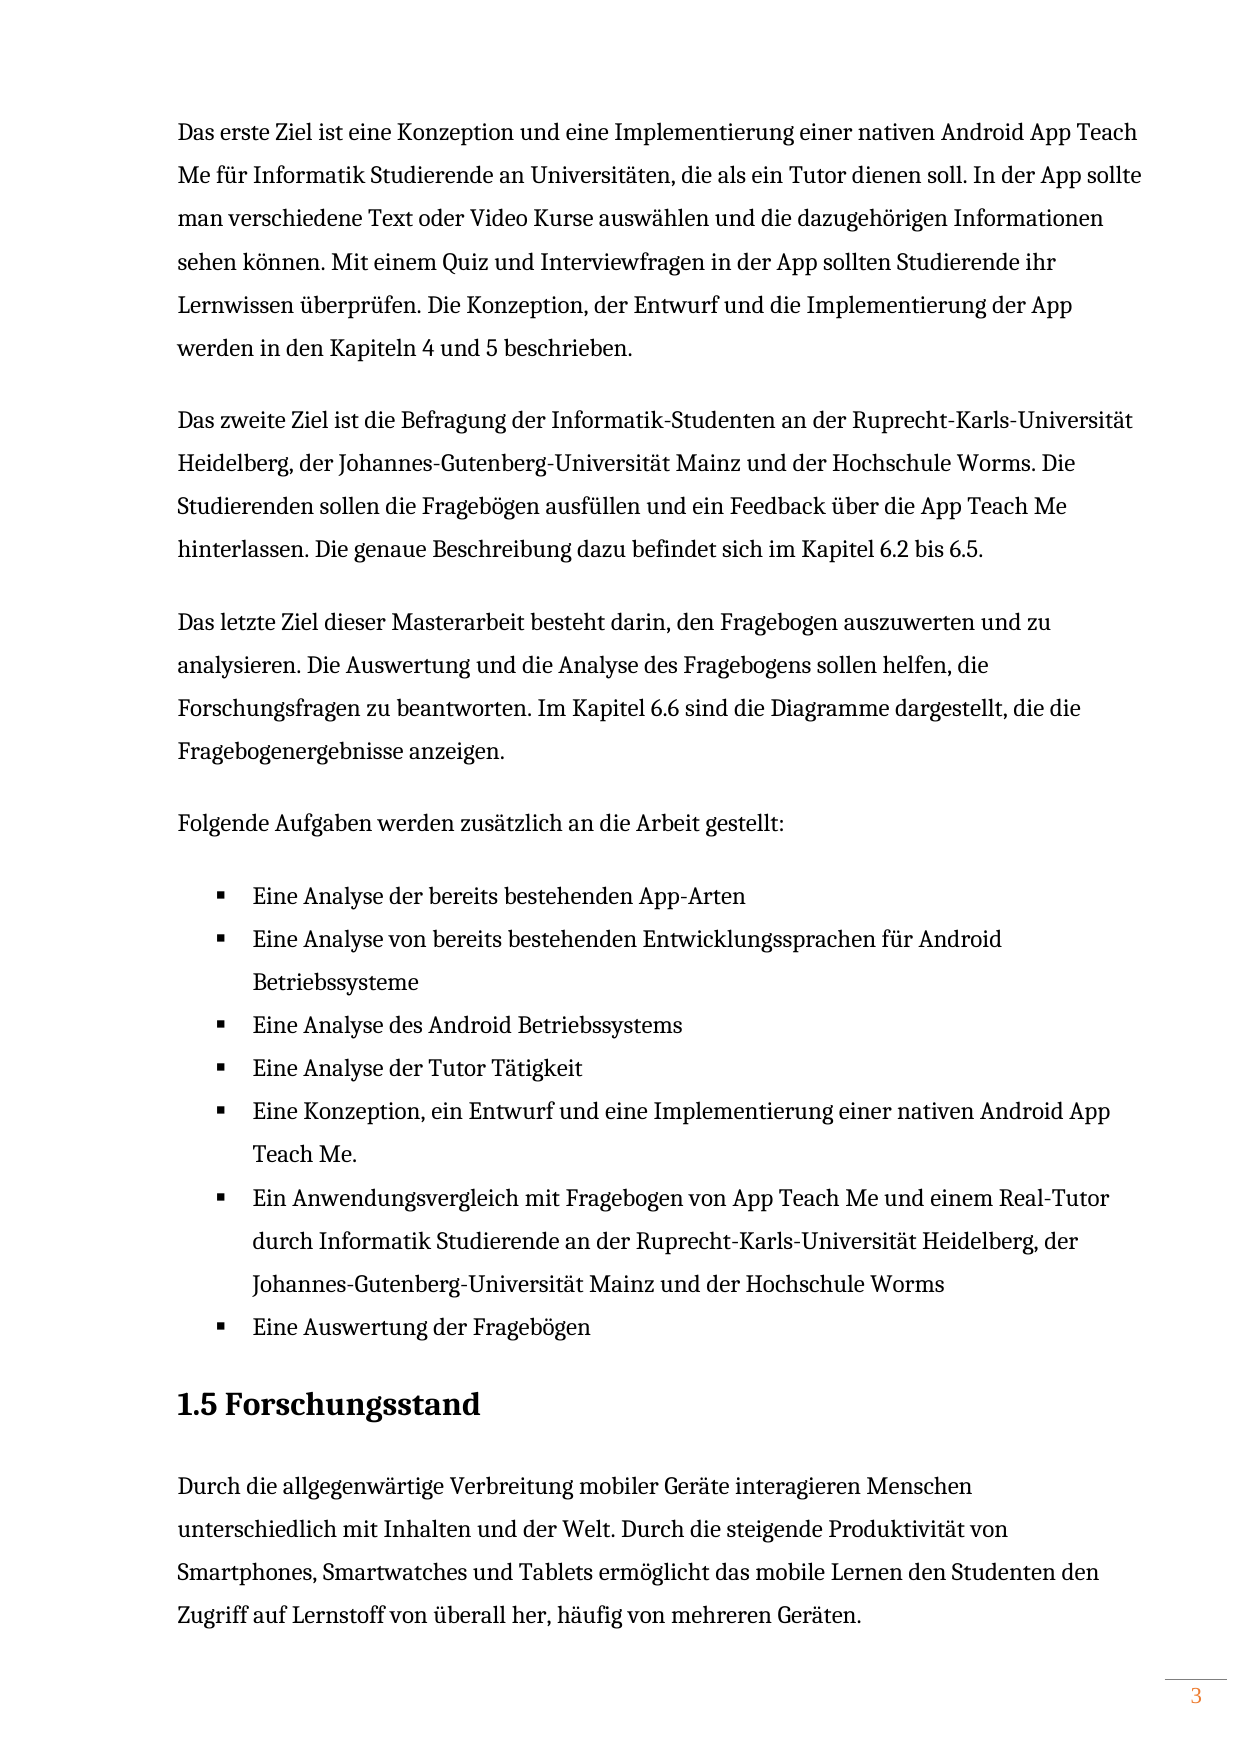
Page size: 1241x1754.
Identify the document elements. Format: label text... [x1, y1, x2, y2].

list Eine Analyse der Tutor Tätigkeit [215, 1054, 1149, 1083]
text Das zweite Ziel ist die Befragung der Informatik-Studenten an der Ruprecht-Karls-Universität Heidelberg, der Johannes-Gutenberg-Universität Mainz und der Hochschule Worms. Die Studierenden sollen die Fragebögen ausfüllen und ein Feedback über die App Teach Me hinterlassen. Die genaue Beschreibung dazu befindet sich im Kapitel 6.2 bis 6.5. [177, 406, 1149, 564]
text Folgende Aufgaben werden zusätzlich an die Arbeit gestellt: [177, 809, 1149, 838]
list Eine Analyse der bereits bestehenden App-Arten [215, 882, 1149, 910]
list Ein Anwendungsvergleich mit Fragebogen von App Teach Me und einem Real-Tutor durch Informatik Studierende an der Ruprecht-Karls-Universität Heidelberg, der Johannes-Gutenberg-Universität Mainz und der Hochschule Worms [215, 1183, 1149, 1298]
text Durch die allgegenwärtige Verbreitung mobiler Geräte interagieren Menschen unterschiedlich mit Inhalten und der Welt. Durch die steigende Produktivität von Smartphones, Smartwatches und Tablets ermöglicht das mobile Lernen den Studenten den Zugriff auf Lernstoff von überall her, häufig von mehreren Geräten. [177, 1472, 1112, 1630]
text Das letzte Ziel dieser Masterarbeit besteht darin, den Fragebogen auszuwerten und zu analysieren. Die Auswertung und die Analyse des Fragebogens sollen helfen, die Forschungsfragen zu beantworten. Im Kapitel 6.6 sind die Diagramme dargestellt, die die Fragebogenergebnisse anzeigen. [177, 608, 1149, 766]
list Eine Analyse des Android Betriebssystems [215, 1011, 1149, 1040]
text Das erste Ziel ist eine Konzeption und eine Implementierung einer nativen Android App Teach Me für Informatik Studierende an Universitäten, die als ein Tutor dienen soll. In der App sollte man verschiedene Text oder Video Kurse auswählen und die dazugehörigen Informationen sehen können. Mit einem Quiz und Interviewfragen in der App sollten Studierende ihr Lernwissen überprüfen. Die Konzeption, der Entwurf und die Implementierung der App werden in den Kapiteln 4 und 5 beschrieben. [177, 118, 1149, 362]
list Eine Konzeption, ein Entwurf und eine Implementierung einer nativen Android App Teach Me. [215, 1097, 1149, 1169]
list Eine Auswertung der Fragebögen [215, 1313, 1149, 1342]
subtitle 1.5 Forschungsstand [177, 1385, 1152, 1423]
list Eine Analyse von bereits bestehenden Entwicklungssprachen für Android Betriebssysteme [215, 925, 1149, 997]
